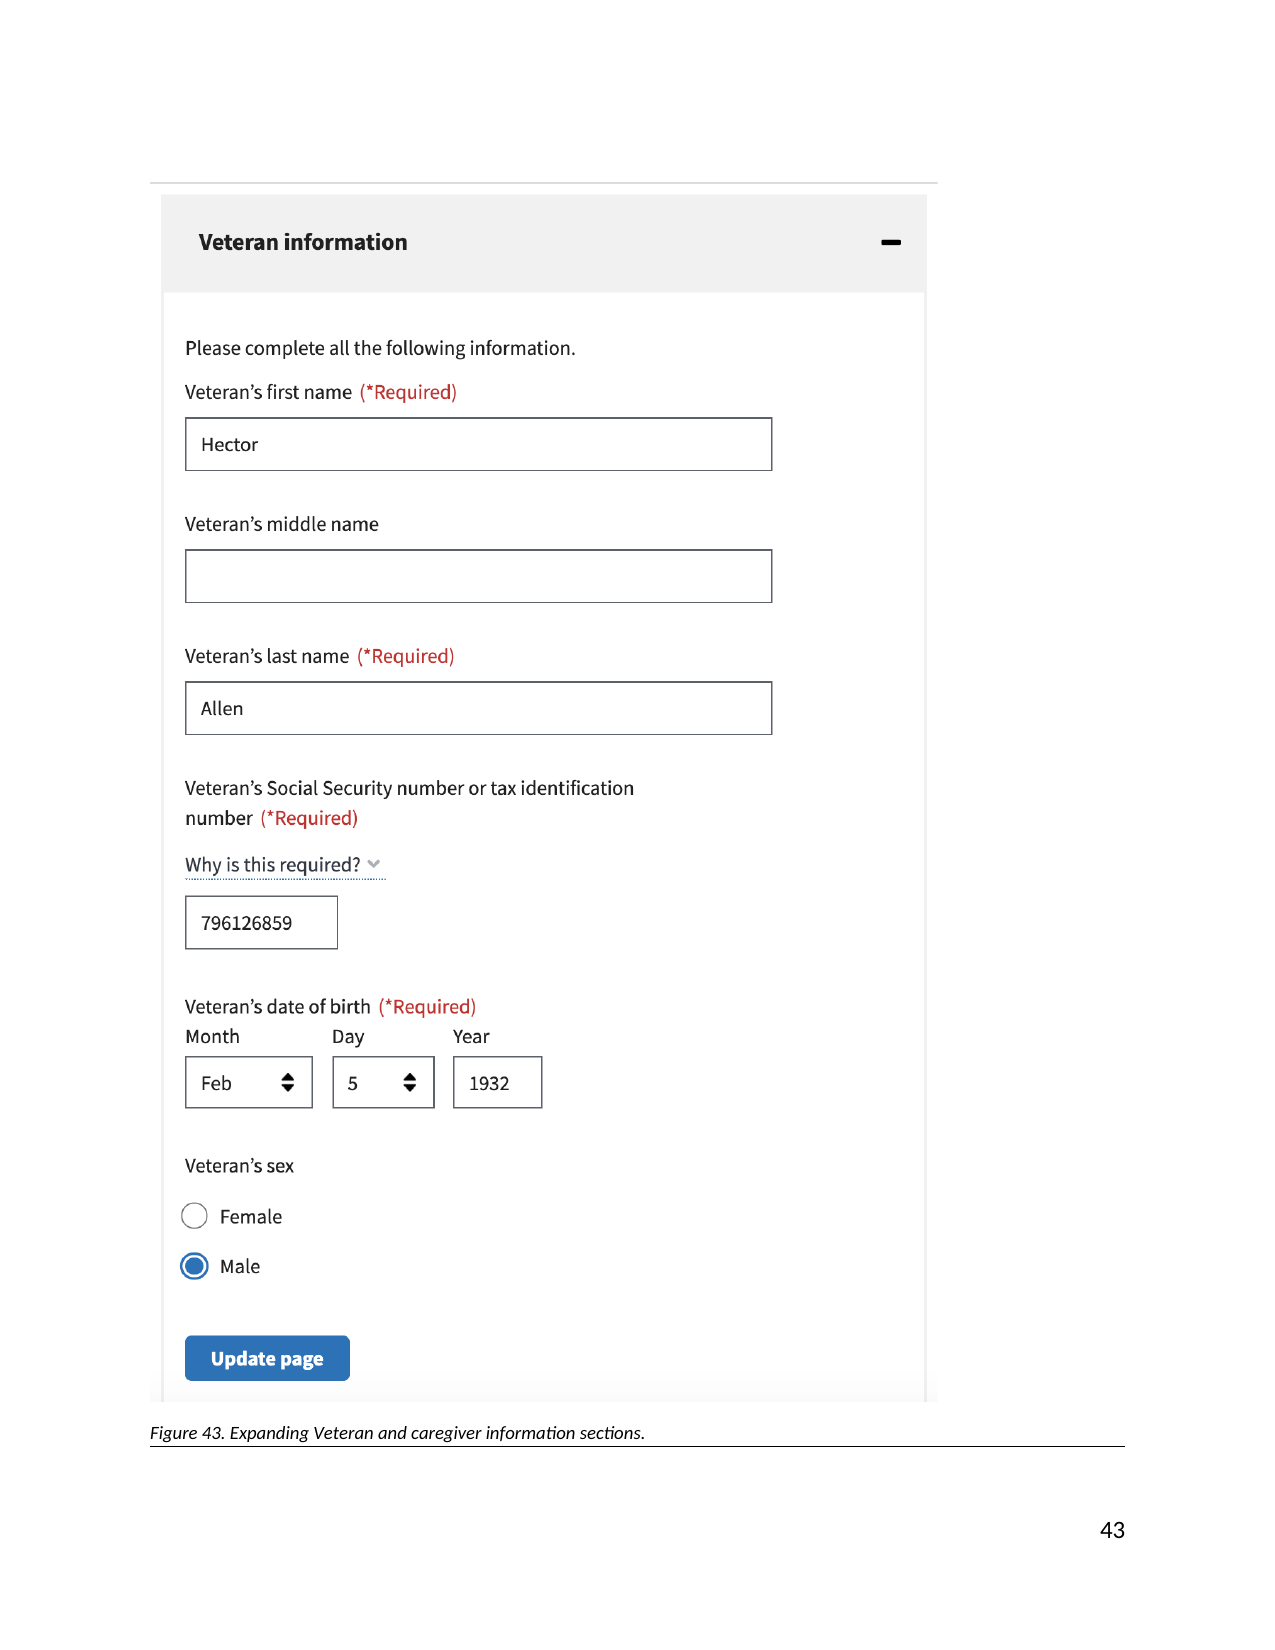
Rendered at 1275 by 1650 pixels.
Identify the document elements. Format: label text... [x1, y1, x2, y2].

text Figure 43. Expanding Veteran and caregiver information sections. [150, 1421, 1125, 1446]
picture [150, 182, 938, 1402]
